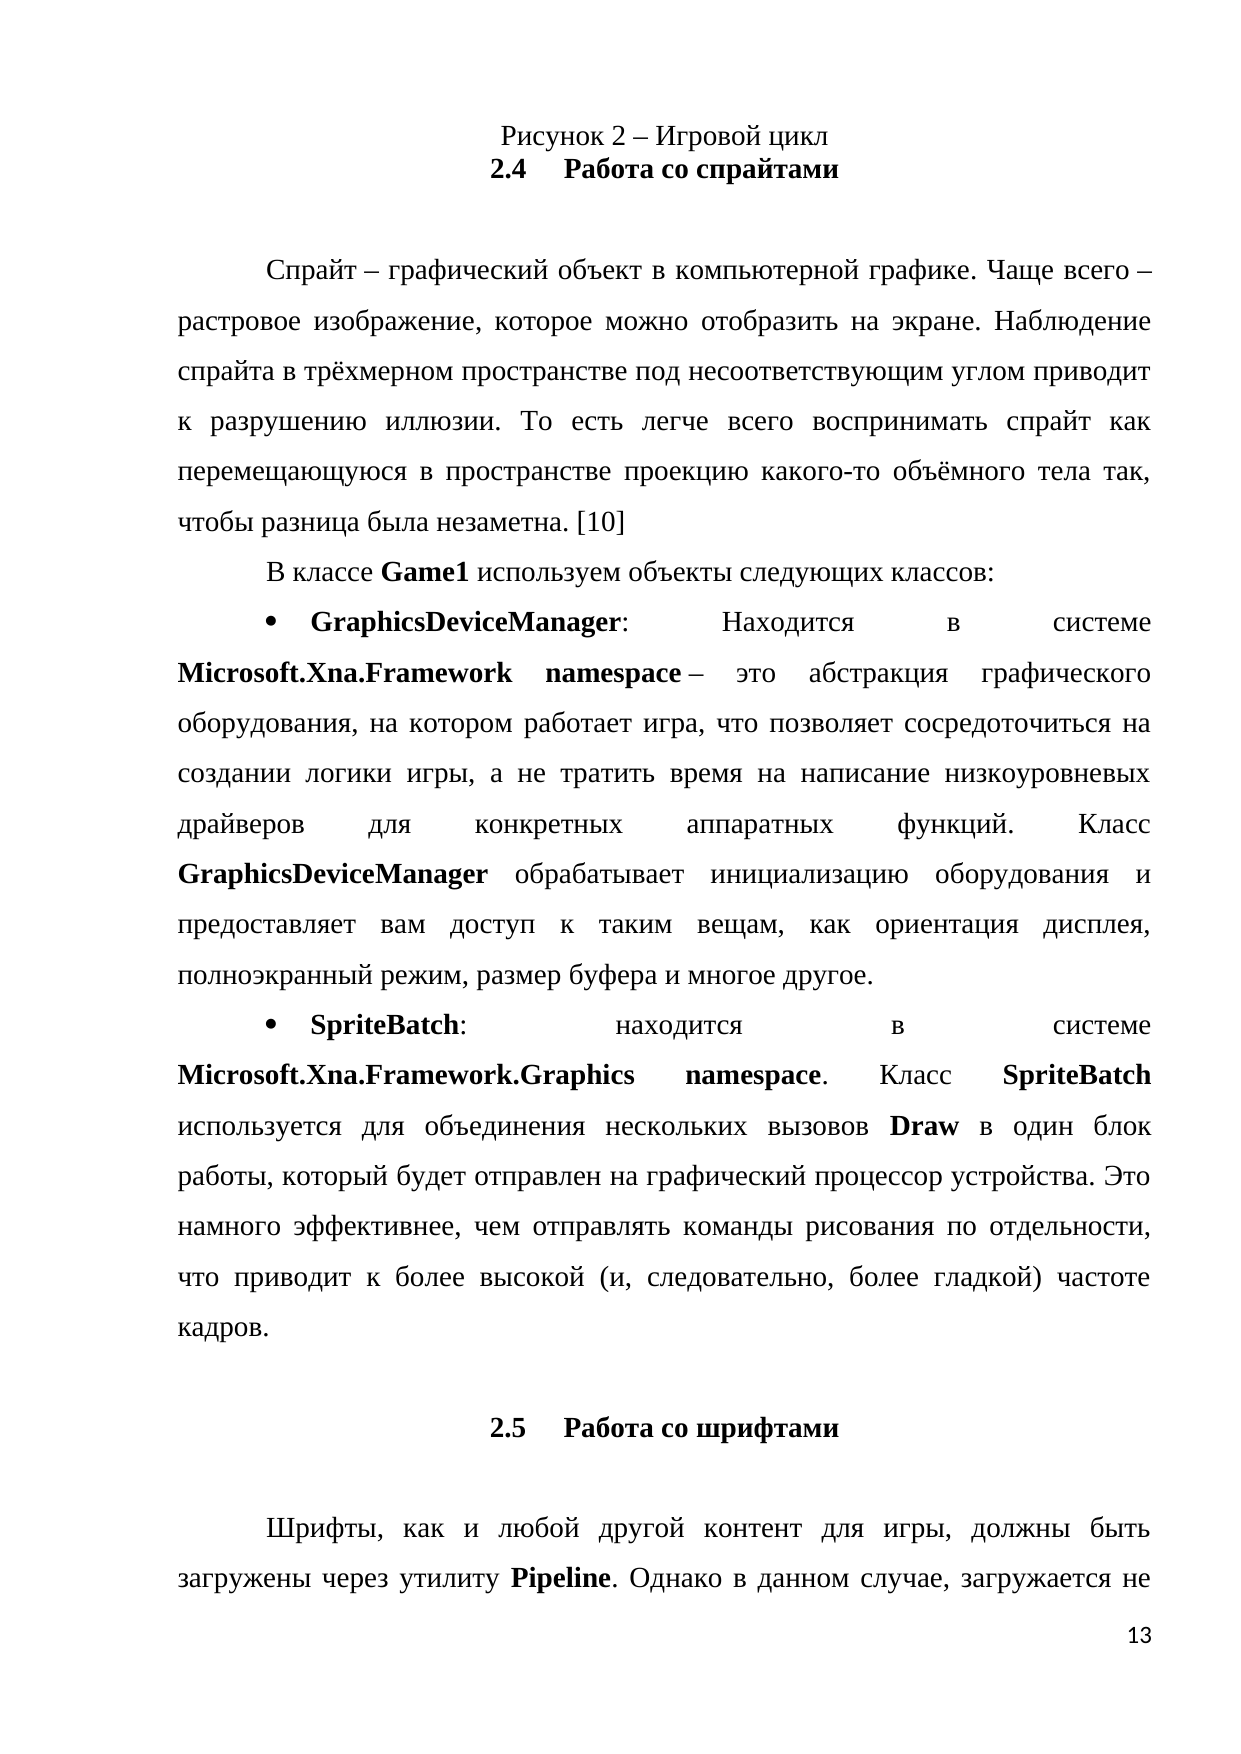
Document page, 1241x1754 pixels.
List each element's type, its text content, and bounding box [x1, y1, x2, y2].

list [177, 1510, 1152, 1594]
list GraphicsDeviceManager: Находится в системе Microsoft.Xna.Framework namespace – это абстракция графического оборудования, на котором работает игра, что позволяет сосредоточиться на создании логики игры, а не тратить время на написание низкоуровневых драйверов для конкретных аппаратных функций. Класс GraphicsDeviceManager обрабатывает инициализацию оборудования и предоставляет вам доступ к таким вещам, как ориентация дисплея, полноэкранный режим, размер буфера и многое другое. [177, 604, 1152, 990]
list В классе Game1 используем объекты следующих классов: [177, 554, 1152, 588]
list Спрайт – графический объект в компьютерной графике. Чаще всего – растровое изображение, которое можно отобразить на экране. Наблюдение спрайта в трёхмерном пространстве под несоответствующим углом приводит к разрушению иллюзии. То есть легче всего воспринимать спрайт как перемещающуюся в пространстве проекцию какого-то объёмного тела так, чтобы разница была незаметна. [10] [177, 252, 1152, 537]
subtitle Работа со шрифтами [177, 1410, 1152, 1443]
list Рисунок 2 – Игровой цикл [177, 118, 1152, 152]
subtitle Работа со спрайтами [177, 152, 1152, 185]
list SpriteBatch: находится в системе Microsoft.Xna.Framework.Graphics namespace. Класс SpriteBatch используется для объединения нескольких вызовов Draw в один блок работы, который будет отправлен на графический процессор устройства. Это намного эффективнее, чем отправлять команды рисования по отдельности, что приводит к более высокой (и, следовательно, более гладкой) частоте кадров. [177, 1007, 1152, 1343]
